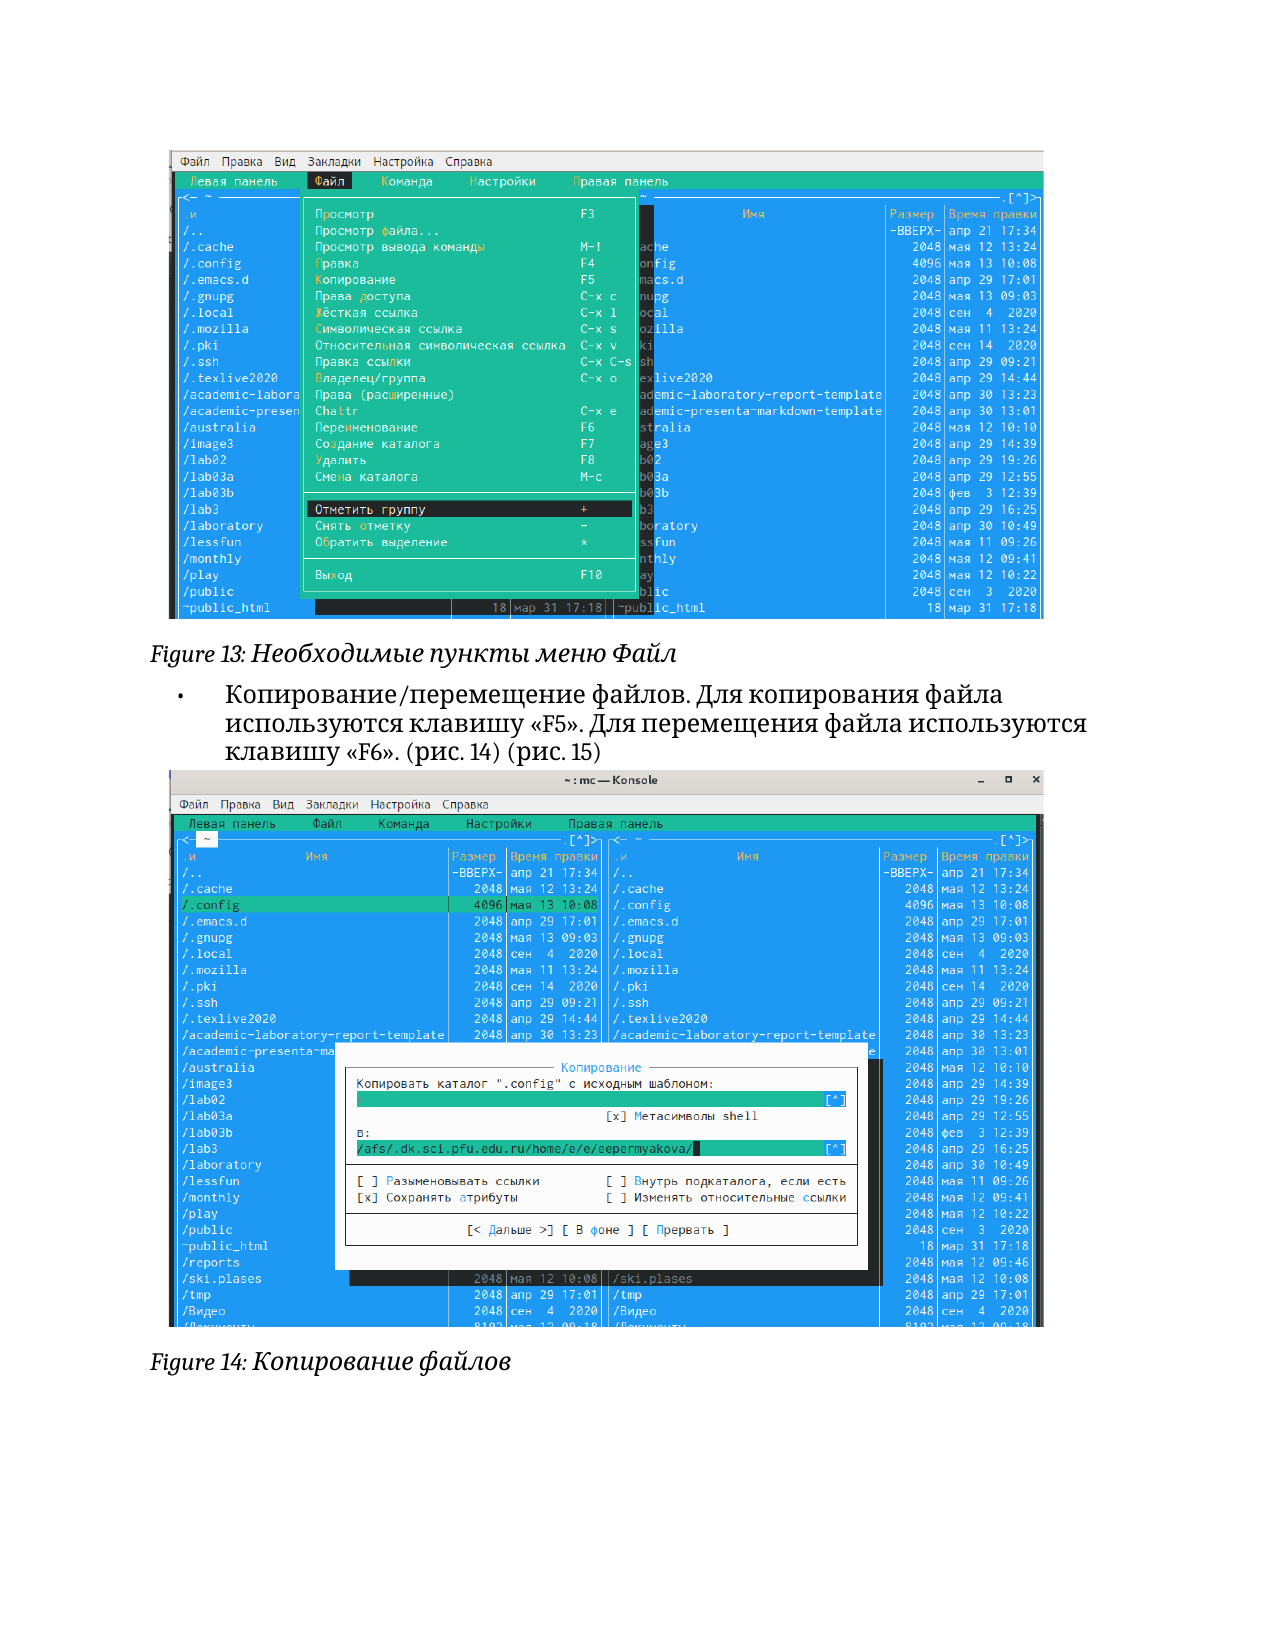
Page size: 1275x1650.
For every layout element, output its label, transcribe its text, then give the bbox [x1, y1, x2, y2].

text Figure 13: Необходимые пункты меню Файл [150, 639, 1125, 668]
list Копирование/перемещение файлов. Для копирования файла используются клавишу «F5». Для перемещения файла используются клавишу «F6». (рис. 14) (рис. 15) [175, 681, 1125, 767]
picture [168, 770, 1044, 1327]
picture [168, 150, 1044, 619]
text Figure 14: Копирование файлов [150, 1348, 1125, 1377]
